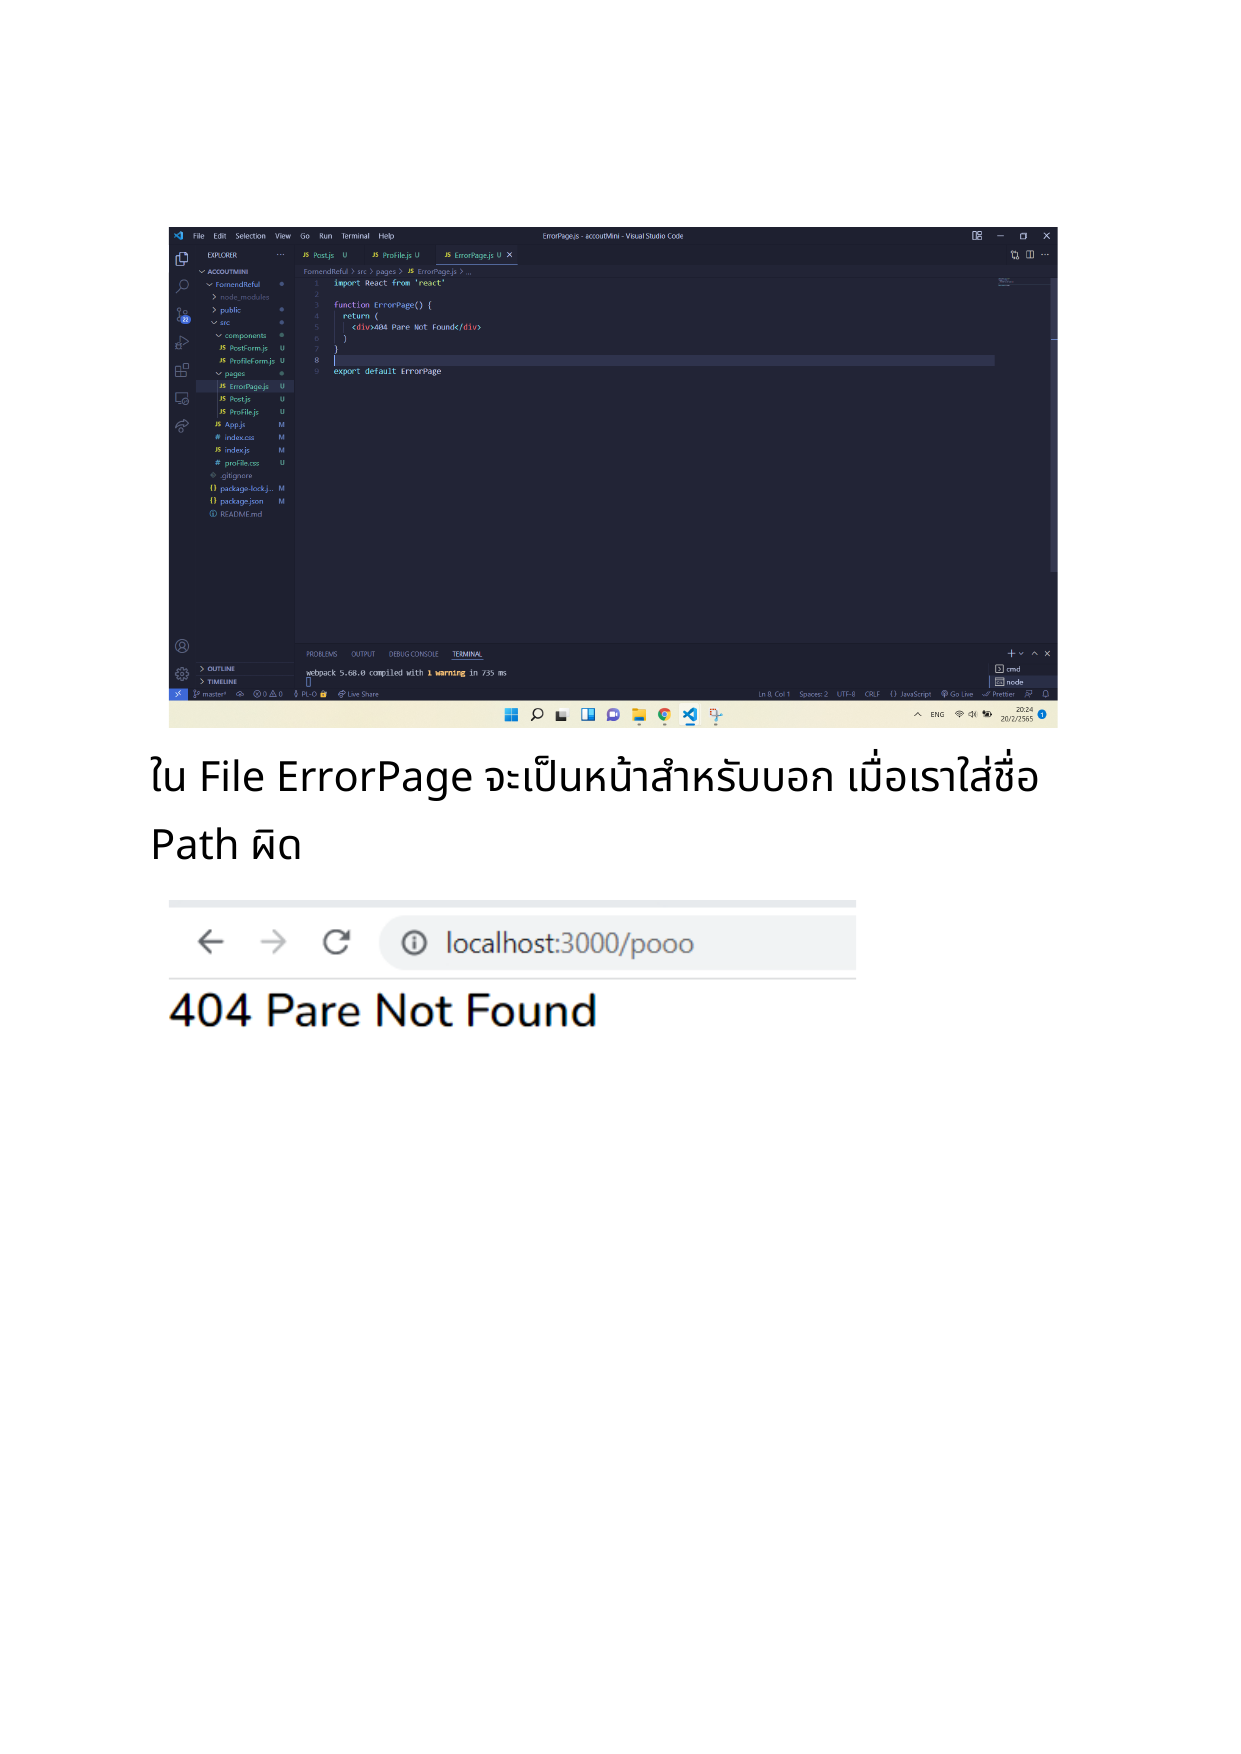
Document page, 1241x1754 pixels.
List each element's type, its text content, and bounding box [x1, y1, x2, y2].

text ใน File ErrorPage จะเป็นหน้าสำหรับบอก เมื่อเราใส่ชื่อ Path ผิด [150, 747, 1090, 878]
